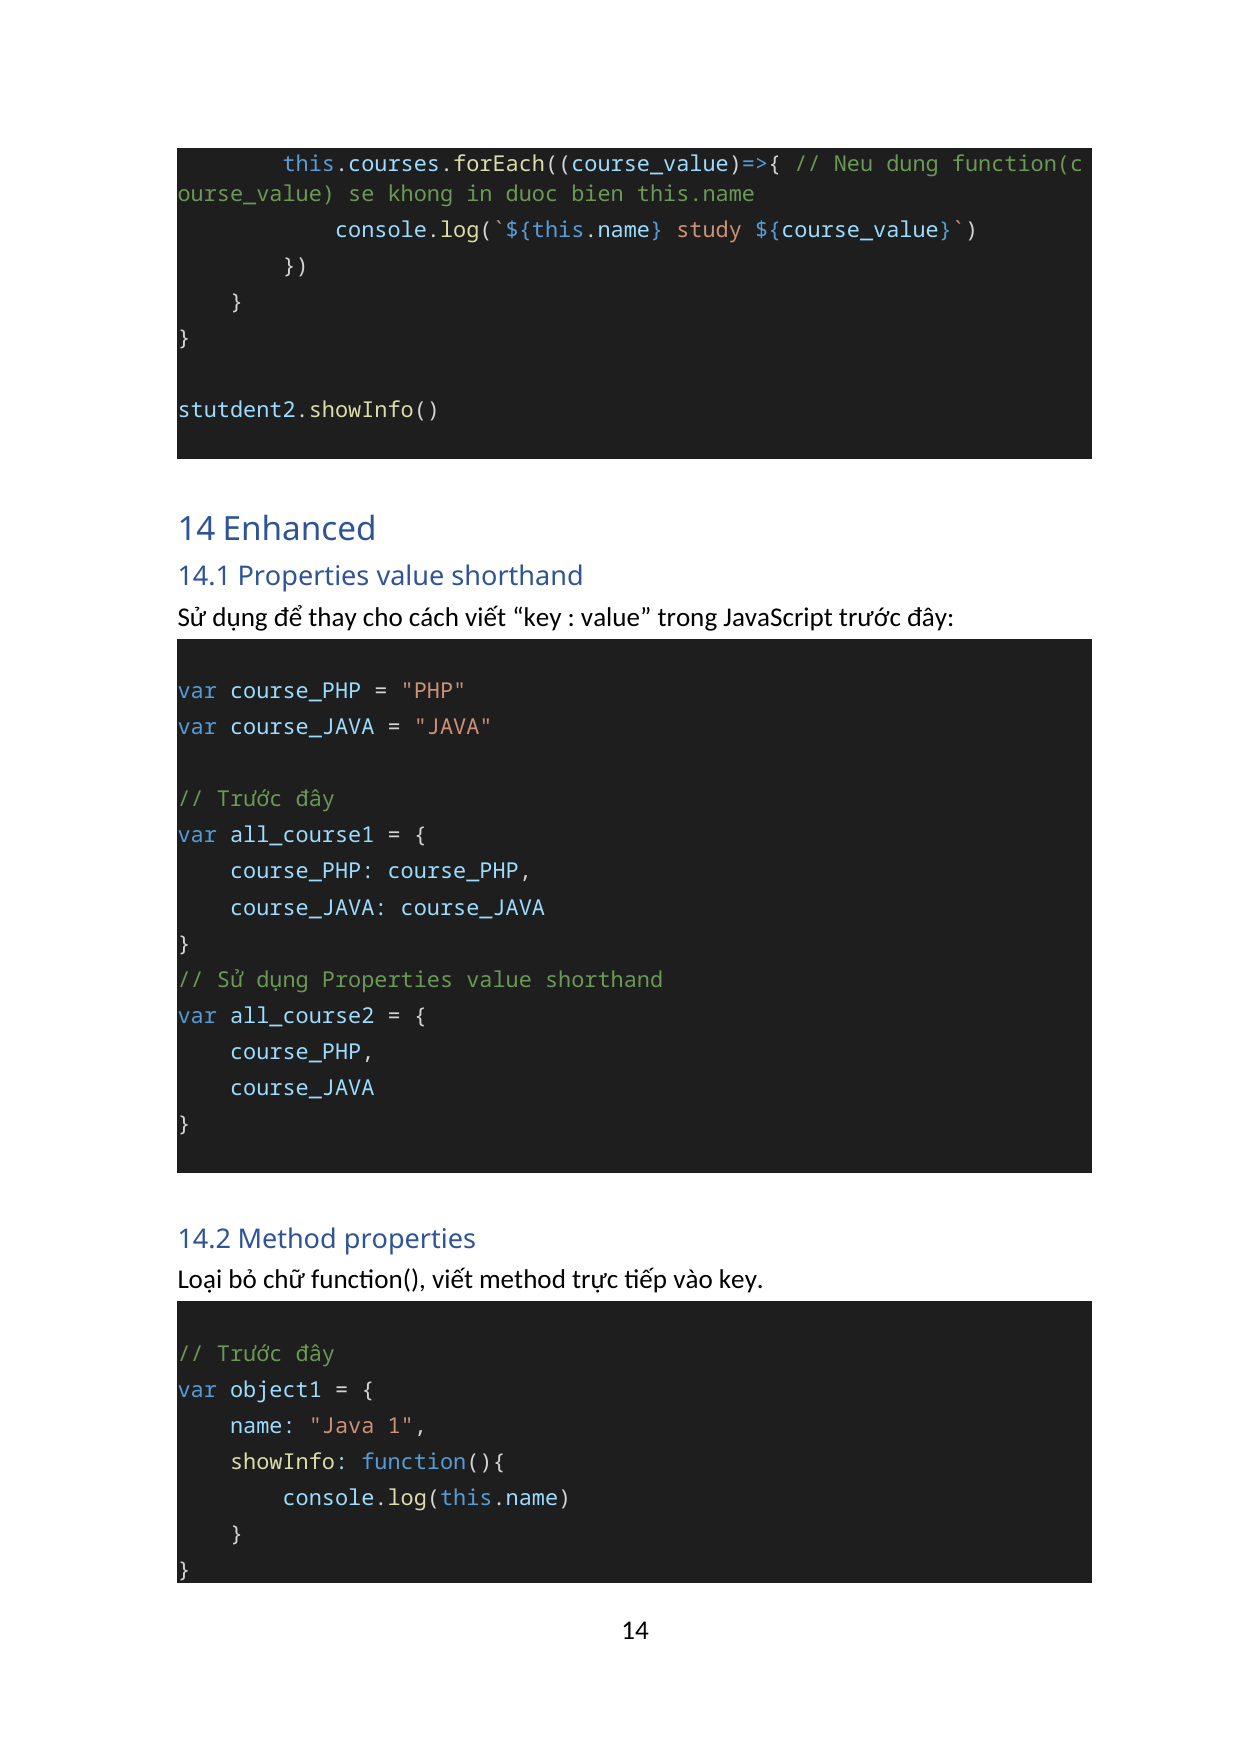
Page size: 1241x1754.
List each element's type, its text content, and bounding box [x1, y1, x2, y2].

text var object1 = { [177, 1373, 1092, 1403]
text var all_course1 = { [177, 819, 1092, 849]
text stutdent2.showInfo() [177, 394, 1092, 423]
subtitle Method properties [177, 1219, 1092, 1256]
text } [177, 1554, 1092, 1583]
text showInfo: function(){ [177, 1446, 1092, 1475]
text console.log(this.name) [177, 1482, 1092, 1511]
text this.courses.forEach((course_value)=>{ // Neu dung function(course_value) se khong in duoc bien this.name [177, 148, 1092, 207]
text course_JAVA: course_JAVA [177, 891, 1092, 921]
text } [177, 927, 1092, 957]
text console.log(`${this.name} study ${course_value}`) [177, 213, 1092, 243]
text } [177, 322, 1092, 351]
text course_PHP: course_PHP, [177, 855, 1092, 885]
text } [177, 286, 1092, 315]
text var course_JAVA = "JAVA" [177, 711, 1092, 741]
text // Trước đây [177, 783, 1092, 813]
text }) [177, 249, 1092, 279]
text // Trước đây [177, 1337, 1092, 1367]
text var all_course2 = { [177, 999, 1092, 1029]
text Loại bỏ chữ function(), viết method trực tiếp vào key. [177, 1262, 1092, 1295]
text } [177, 1518, 1092, 1547]
text course_PHP, [177, 1036, 1092, 1065]
text var course_PHP = "PHP" [177, 675, 1092, 705]
text Sử dụng để thay cho cách viết “key : value” trong JavaScript trước đây: [177, 600, 1092, 633]
text // Sử dụng Properties value shorthand [177, 963, 1092, 993]
text name: "Java 1", [177, 1409, 1092, 1439]
text } [177, 1108, 1092, 1137]
subtitle Properties value shorthand [177, 557, 1092, 594]
text course_JAVA [177, 1072, 1092, 1101]
subtitle Enhanced [177, 505, 1092, 551]
